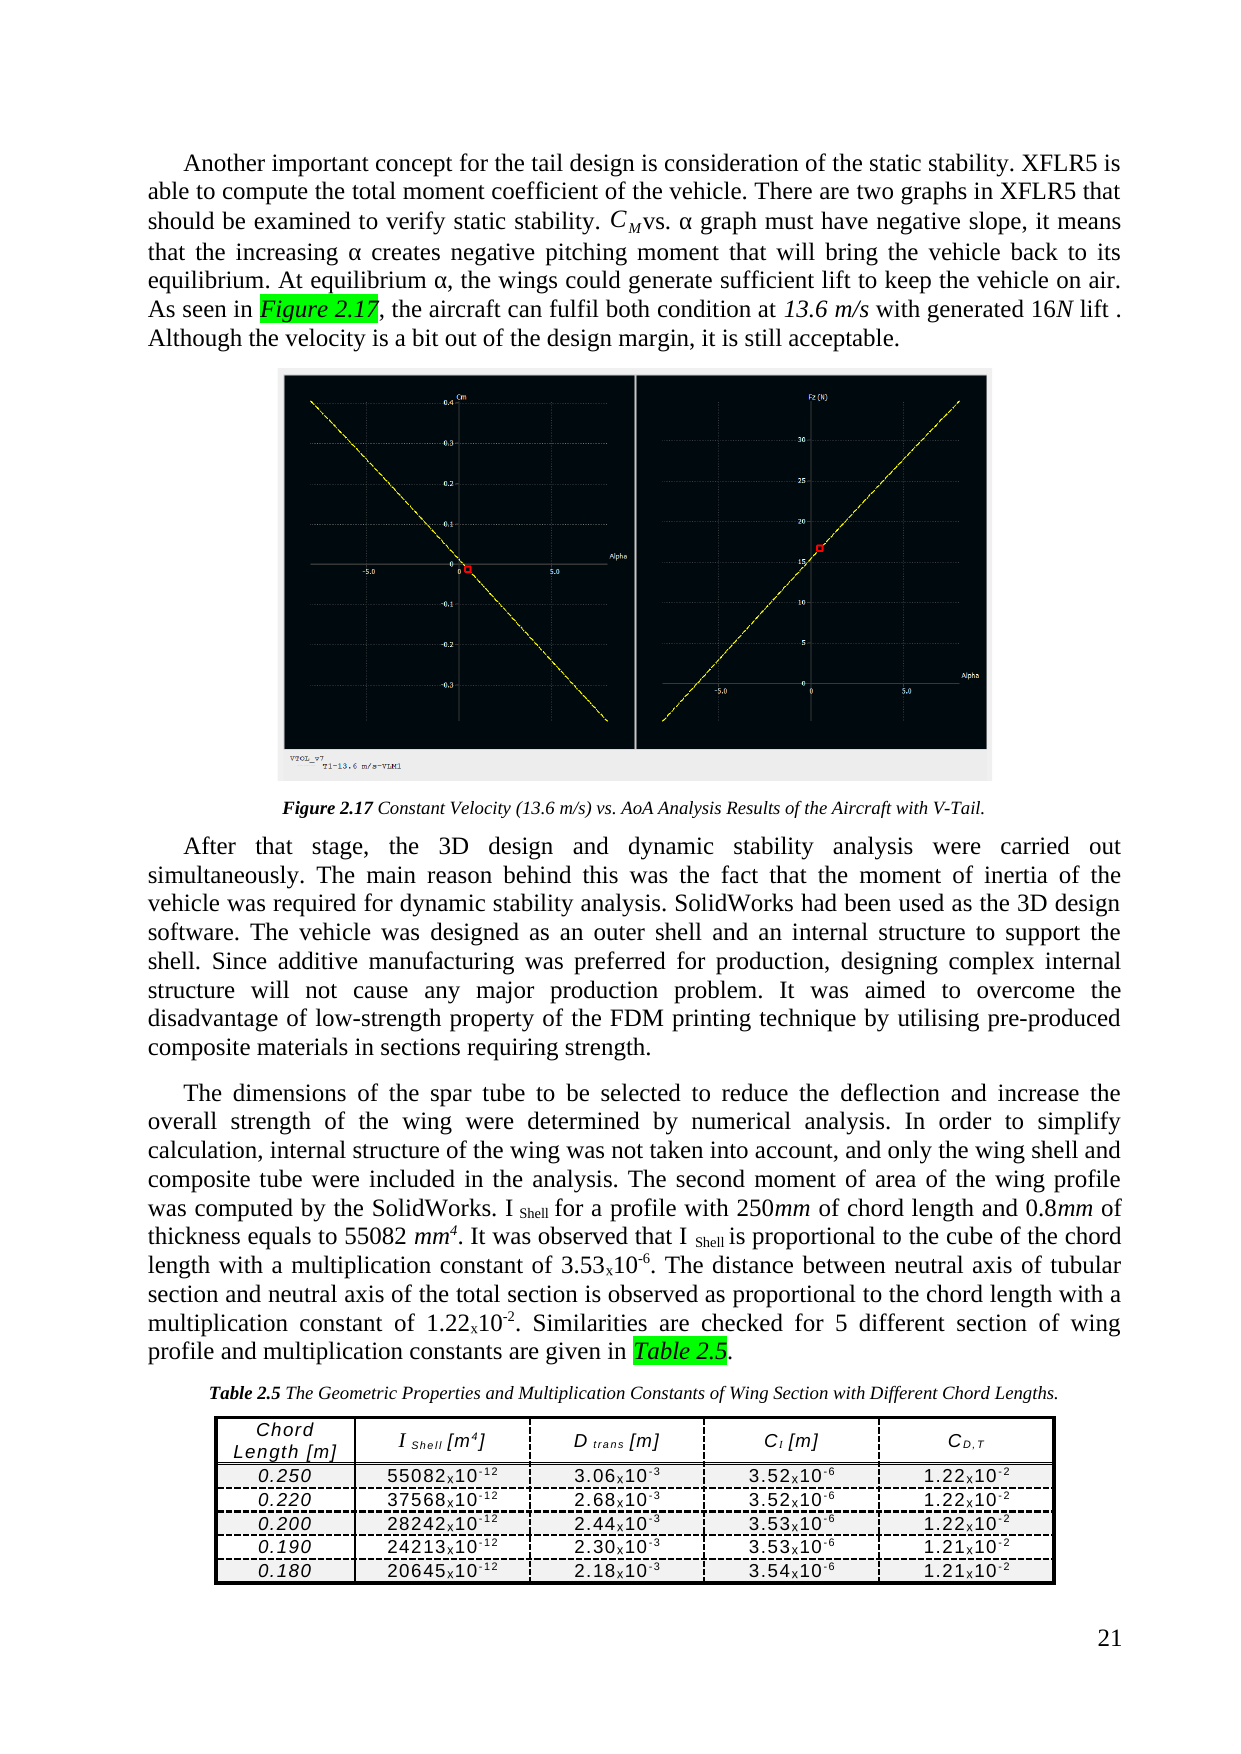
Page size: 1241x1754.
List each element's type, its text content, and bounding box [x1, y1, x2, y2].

table_cell 20645ₓ10-12 [356, 1558, 529, 1581]
table_cell 1.21ₓ10-2 [879, 1558, 1052, 1581]
table_cell 37568ₓ10-12 [356, 1487, 529, 1510]
table_cell 1.21ₓ10-2 [879, 1534, 1052, 1558]
table_header Chord Length [m] [218, 1419, 354, 1462]
table_cell 55082ₓ10-12 [356, 1465, 529, 1487]
table_cell 3.06ₓ10-3 [530, 1465, 704, 1487]
picture [277, 368, 993, 781]
table_header CI [m] [704, 1419, 879, 1462]
table_cell 2.30ₓ10-3 [530, 1534, 704, 1558]
table_cell 3.52ₓ10-6 [704, 1465, 879, 1487]
table_header I Shell [m4] [356, 1419, 529, 1462]
table_cell 0.190 [218, 1534, 354, 1558]
table_cell 2.18ₓ10-3 [530, 1558, 704, 1581]
table_header CD,T [879, 1419, 1052, 1462]
text After that stage, the 3D design and dynamic stability analysis were carried out simultaneously. The main reason behind this was the fact that the moment of inertia of the vehicle was required for dynamic stability analysis. SolidWorks had been used as the 3D design software. The vehicle was designed as an outer shell and an internal structure to support the shell. Since additive manufacturing was preferred for production, designing complex internal structure will not cause any major production problem. It was aimed to overcome the disadvantage of low-strength property of the FDM printing technique by utilising pre-produced composite materials in sections requiring strength. [148, 831, 1122, 1061]
table_cell 3.54ₓ10-6 [704, 1558, 879, 1581]
text Table 2.5 The Geometric Properties and Multiplication Constants of Wing Section with Different Chord Lengths. [148, 1382, 1122, 1403]
text The dimensions of the spar tube to be selected to reduce the deflection and increase the overall strength of the wing were determined by numerical analysis. In order to simplify calculation, internal structure of the wing was not taken into account, and only the wing shell and composite tube were included in the analysis. The second moment of area of the wing profile was computed by the SolidWorks. I Shell for a profile with 250mm of chord length and 0.8mm of thickness equals to 55082 mm4. It was observed that I Shell is proportional to the cube of the chord length with a multiplication constant of 3.53ₓ10-6. The distance between neutral axis of tubular section and neutral axis of the total section is observed as proportional to the chord length with a multiplication constant of 1.22ₓ10-2. Similarities are checked for 5 different section of wing profile and multiplication constants are given in Table 2.4. [148, 1078, 1122, 1365]
table_cell 2.44ₓ10-3 [530, 1510, 704, 1534]
table_cell 1.22ₓ10-2 [879, 1510, 1052, 1534]
table_cell 28242ₓ10-12 [356, 1510, 529, 1534]
table_cell 24213ₓ10-12 [356, 1534, 529, 1558]
table_cell 0.180 [218, 1558, 354, 1581]
table_cell 3.53ₓ10-6 [704, 1534, 879, 1558]
table_cell 3.52ₓ10-6 [704, 1487, 879, 1510]
table_cell 0.250 [218, 1465, 354, 1487]
table_cell 2.68ₓ10-3 [530, 1487, 704, 1510]
table_cell 0.200 [218, 1510, 354, 1534]
table_header D trans [m] [530, 1419, 704, 1462]
table_cell 1.22ₓ10-2 [879, 1487, 1052, 1510]
table_cell 1.22ₓ10-2 [879, 1465, 1052, 1487]
table_cell 0.220 [218, 1487, 354, 1510]
table_cell 3.53ₓ10-6 [704, 1510, 879, 1534]
